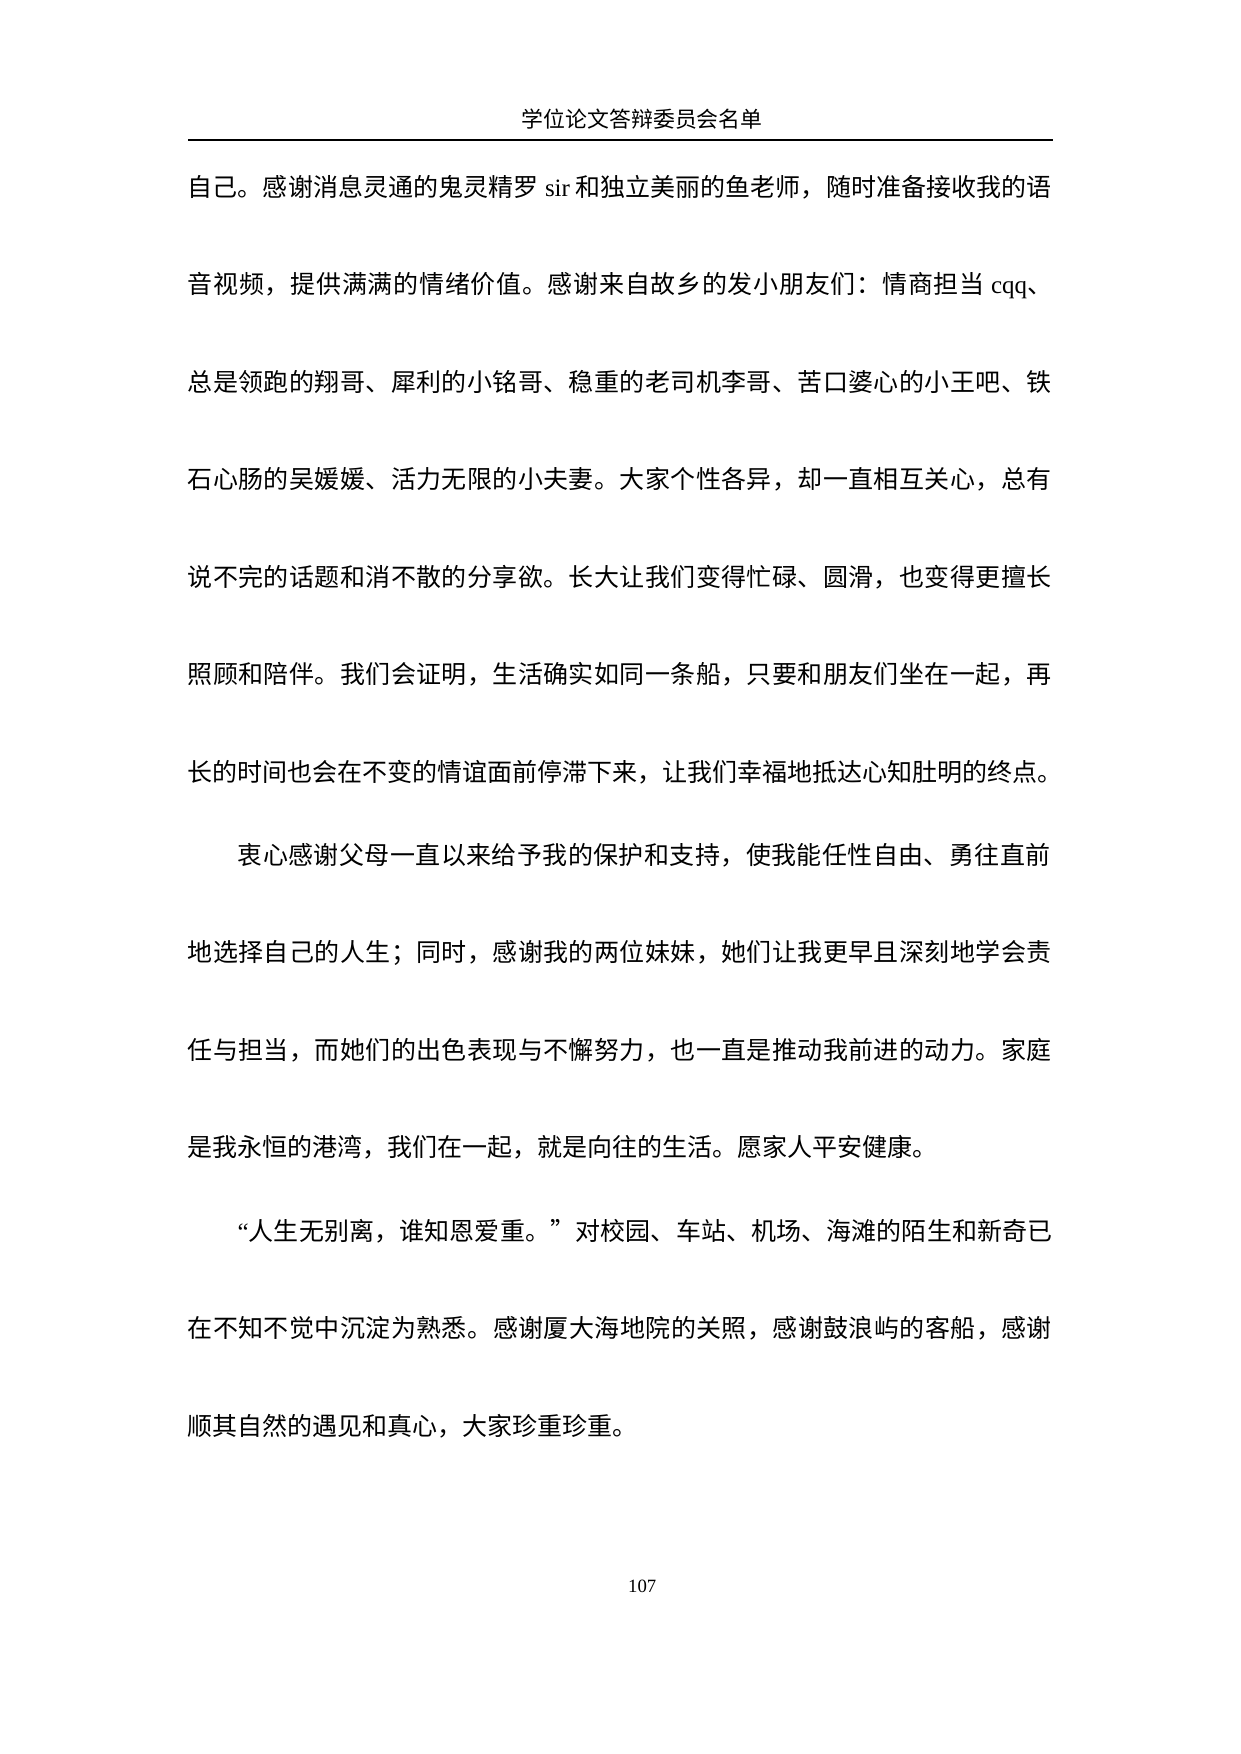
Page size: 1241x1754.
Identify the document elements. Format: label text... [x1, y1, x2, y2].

text “人生无别离，谁知恩爱重。”对校园、车站、机场、海滩的陌生和新奇已在不知不觉中沉淀为熟悉。感谢厦大海地院的关照，感谢鼓浪屿的客船，感谢顺其自然的遇见和真心，大家珍重珍重。 [187, 1197, 1053, 1457]
text 衷心感谢父母一直以来给予我的保护和支持，使我能任性自由、勇往直前地选择自己的人生；同时，感谢我的两位妹妹，她们让我更早且深刻地学会责任与担当，而她们的出色表现与不懈努力，也一直是推动我前进的动力。家庭是我永恒的港湾，我们在一起，就是向往的生活。愿家人平安健康。 [187, 821, 1053, 1178]
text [187, 153, 1053, 803]
